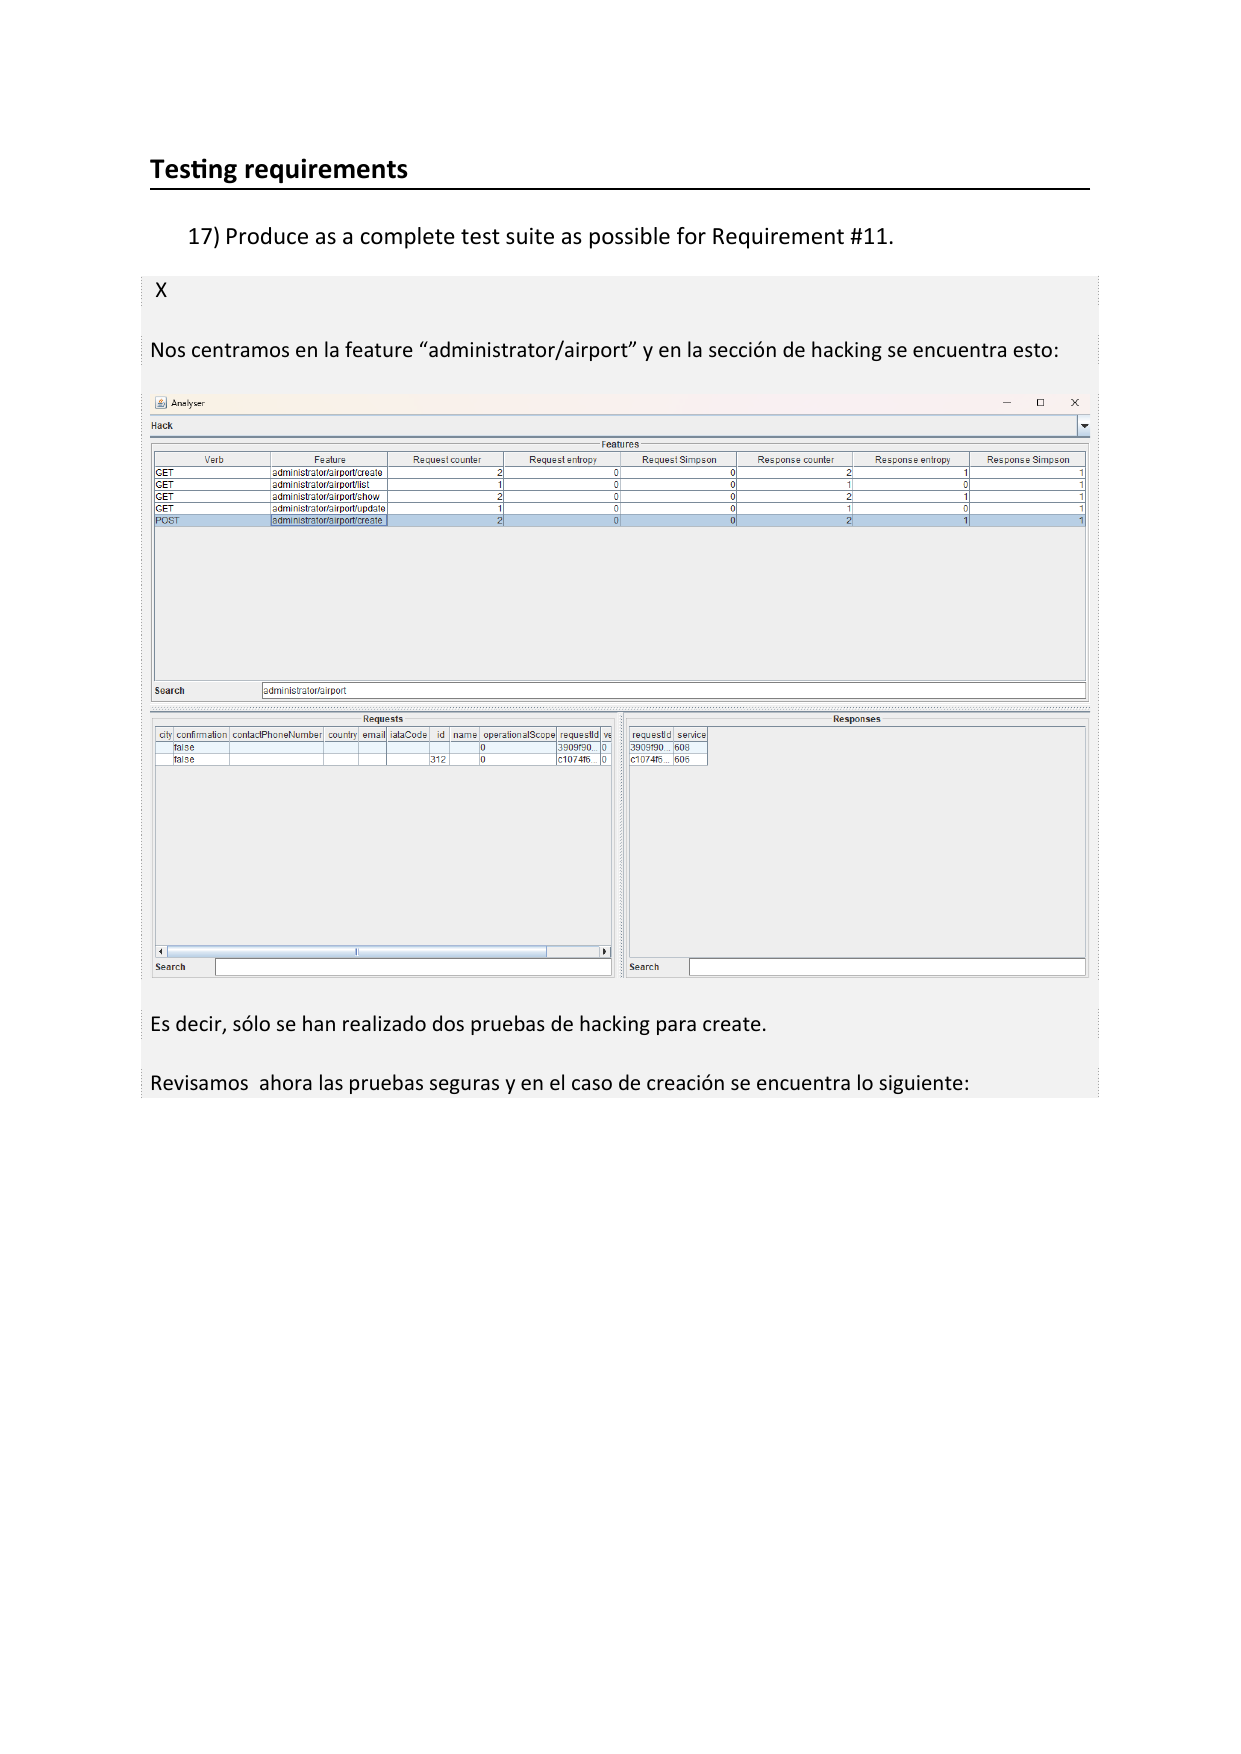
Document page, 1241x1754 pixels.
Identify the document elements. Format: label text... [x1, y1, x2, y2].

text Es decir, sólo se han realizado dos pruebas de hacking para create. [141, 1009, 1099, 1039]
subtitle Testing requirements [150, 150, 1090, 188]
text Revisamos ahora las pruebas seguras y en el caso de creación se encuentra lo siguiente: [141, 1068, 1099, 1098]
list Produce as a complete test suite as possible for Requirement #11. [187, 220, 1090, 251]
picture [150, 394, 1091, 978]
text Nos centramos en la feature “administrator/airport” y en la sección de hacking se encuentra esto: [141, 335, 1099, 365]
text X [141, 276, 1099, 306]
